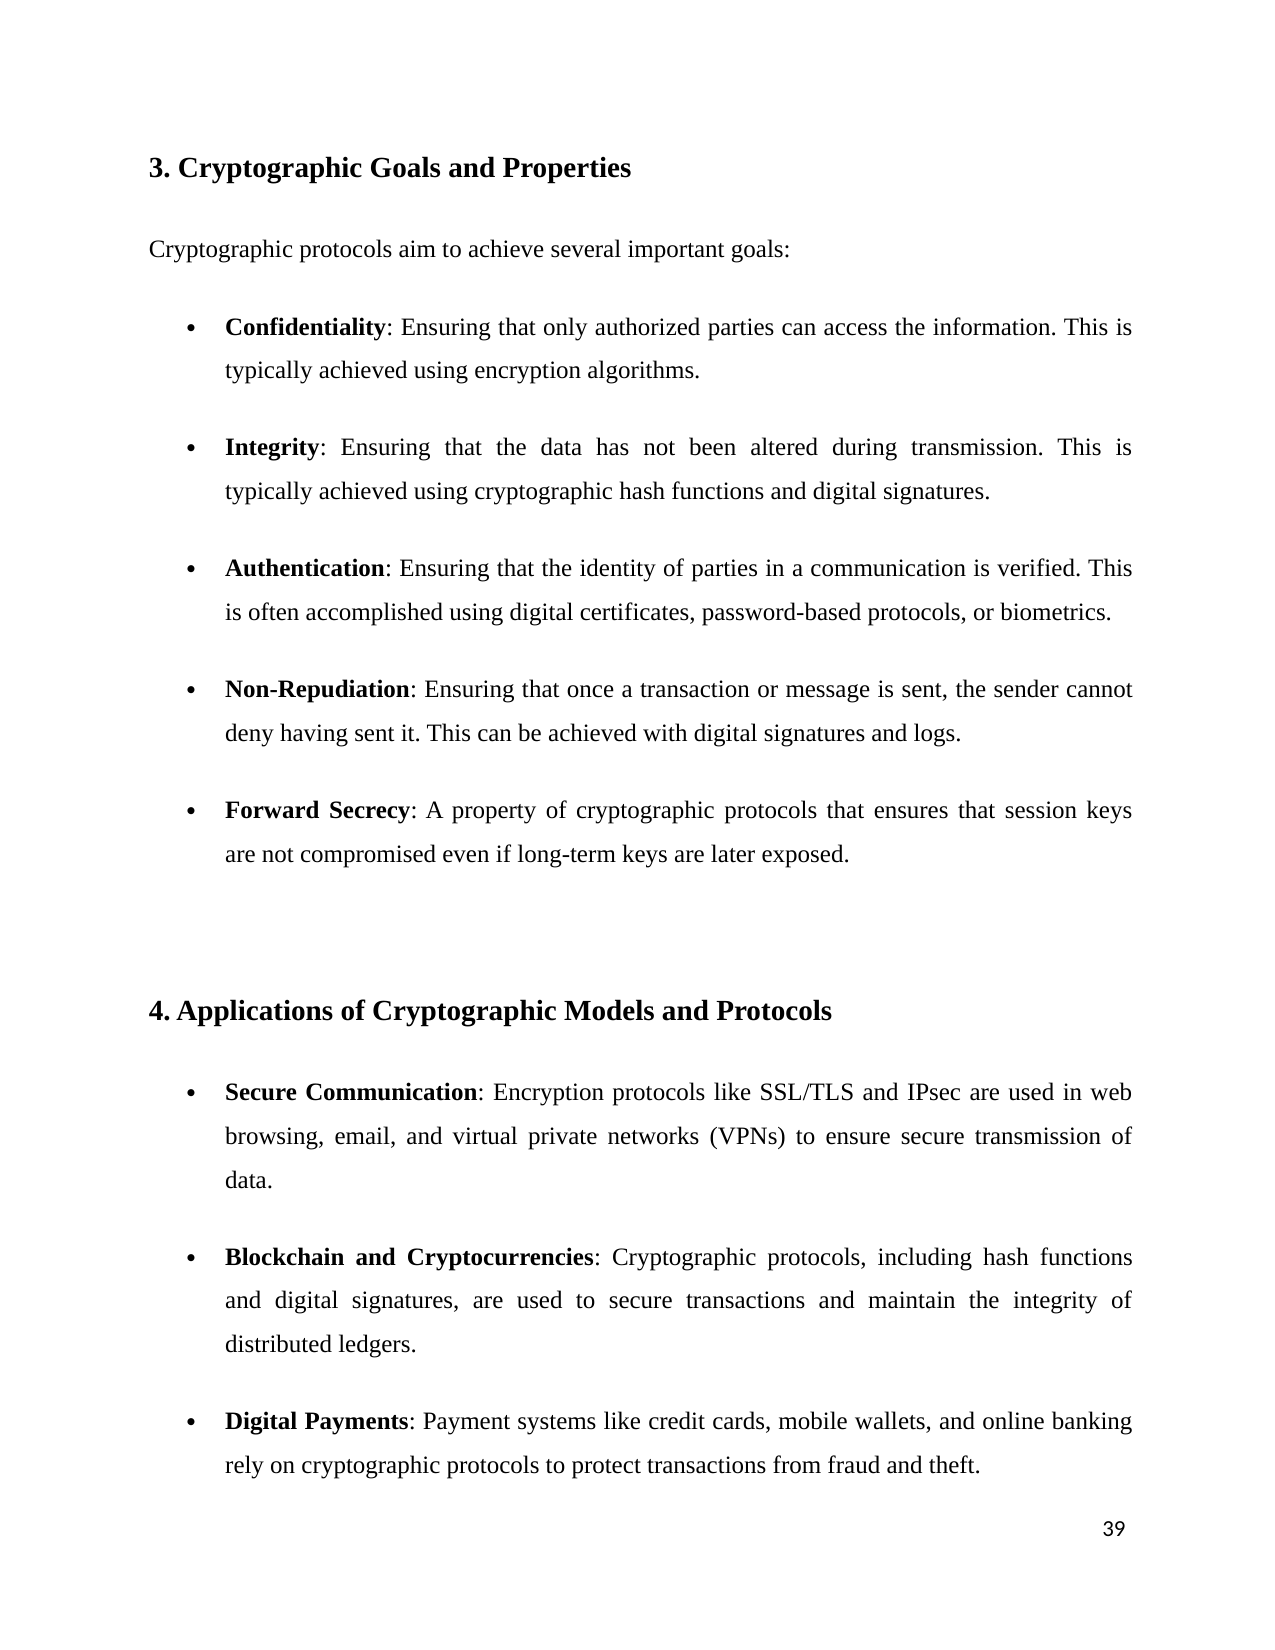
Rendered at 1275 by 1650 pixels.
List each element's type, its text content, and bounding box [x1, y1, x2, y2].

text 3. Cryptographic Goals and Properties [148, 150, 1133, 183]
list Blockchain and Cryptocurrencies: Cryptographic protocols, including hash functions and digital signatures, are used to secure transactions and maintain the integrity of distributed ledgers. [187, 1242, 1133, 1358]
list Digital Payments: Payment systems like credit cards, mobile wallets, and online banking rely on cryptographic protocols to protect transactions from fraud and theft. [187, 1406, 1133, 1479]
list Confidentiality: Ensuring that only authorized parties can access the information. This is typically achieved using encryption algorithms. [187, 312, 1133, 384]
list Secure Communication: Encryption protocols like SSL/TLS and IPsec are used in web browsing, email, and virtual private networks (VPNs) to ensure secure transmission of data. [187, 1077, 1133, 1193]
text 4. Applications of Cryptographic Models and Protocols [148, 993, 1133, 1027]
list Forward Secrecy: A property of cryptographic protocols that ensures that session keys are not compromised even if long-term keys are later exposed. [187, 795, 1133, 867]
text Cryptographic protocols aim to achieve several important goals: [148, 234, 1133, 263]
list Integrity: Ensuring that the data has not been altered during transmission. This is typically achieved using cryptographic hash functions and digital signatures. [187, 432, 1133, 505]
list Non-Repudiation: Ensuring that once a transaction or message is sent, the sender cannot deny having sent it. This can be achieved with digital signatures and logs. [187, 674, 1133, 747]
list Authentication: Ensuring that the identity of parties in a communication is verified. This is often accomplished using digital certificates, password-based protocols, or biometrics. [187, 553, 1133, 626]
